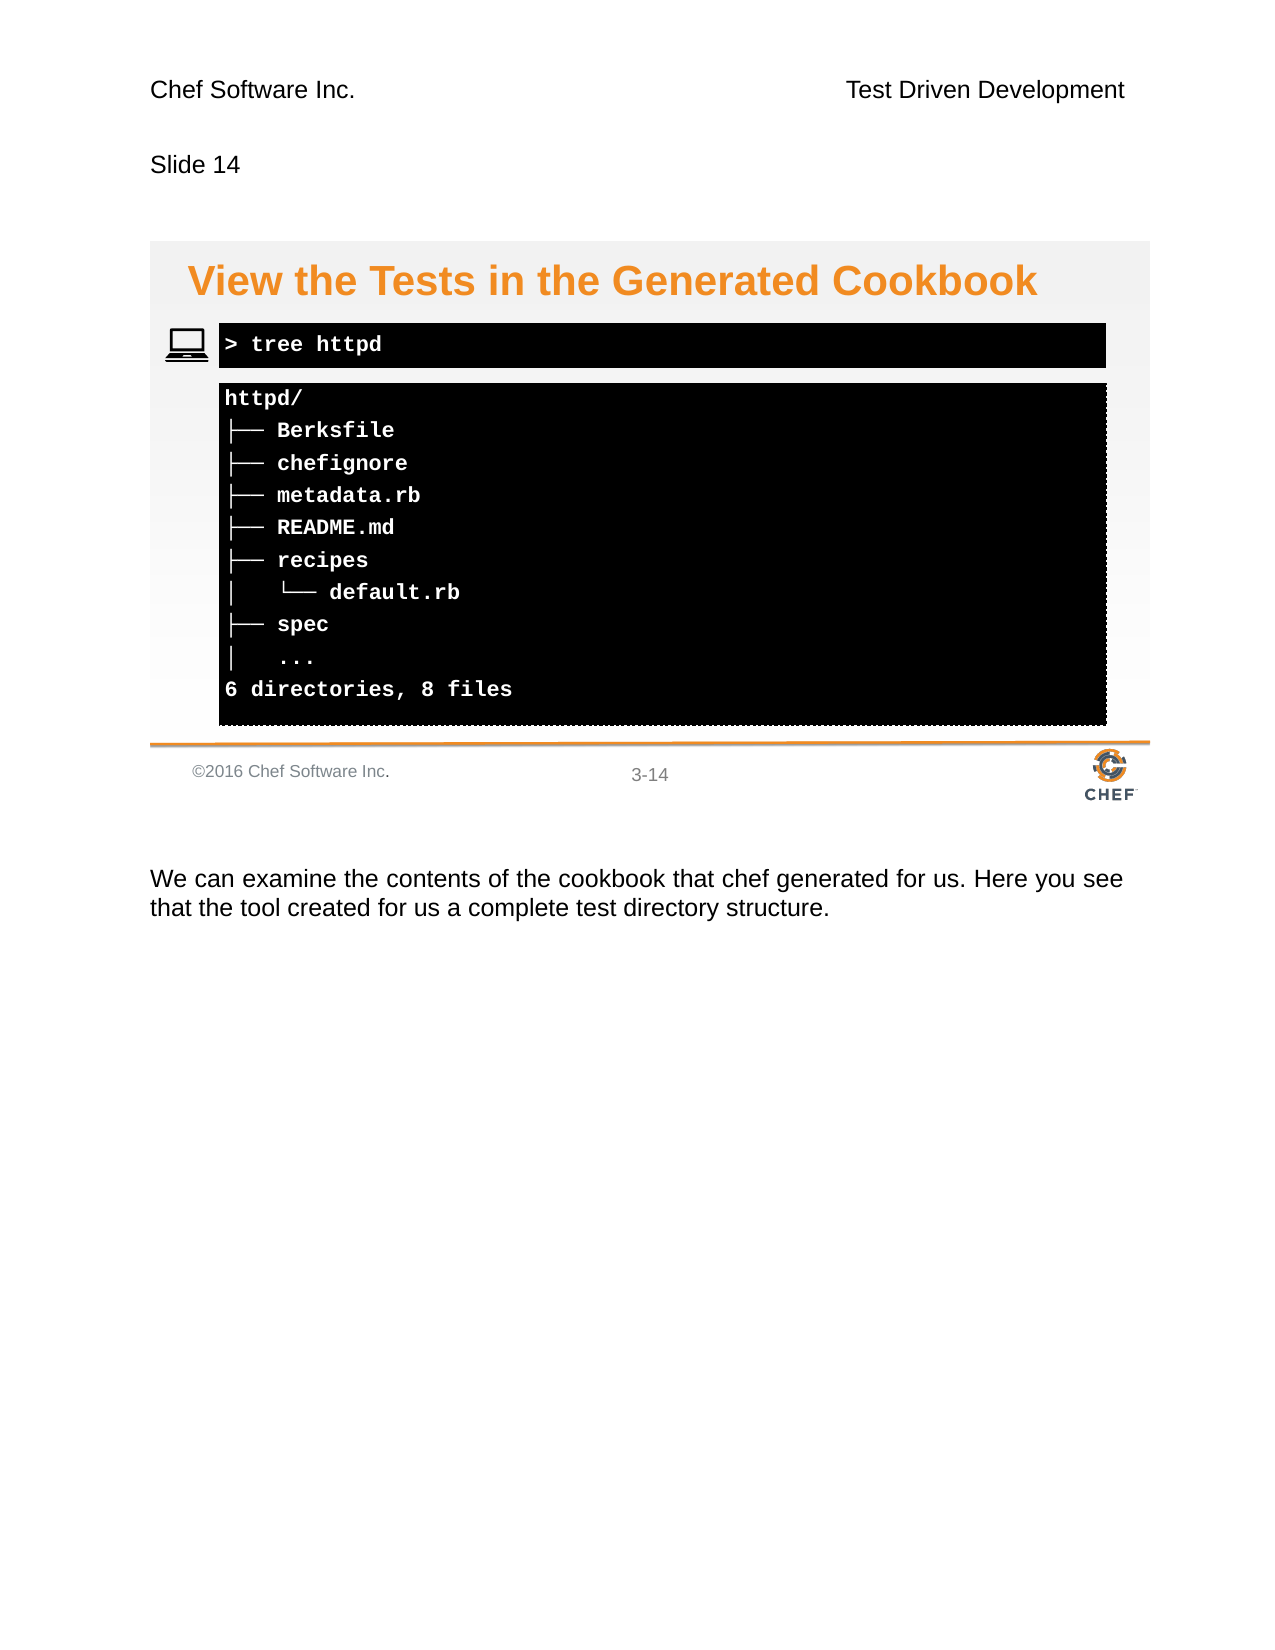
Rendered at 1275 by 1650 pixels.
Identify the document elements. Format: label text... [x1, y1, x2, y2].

text We can examine the contents of the cookbook that chef generated for us. Here you see that the tool created for us a complete test directory structure. [150, 864, 1125, 921]
text Slide 14 [150, 150, 1125, 179]
